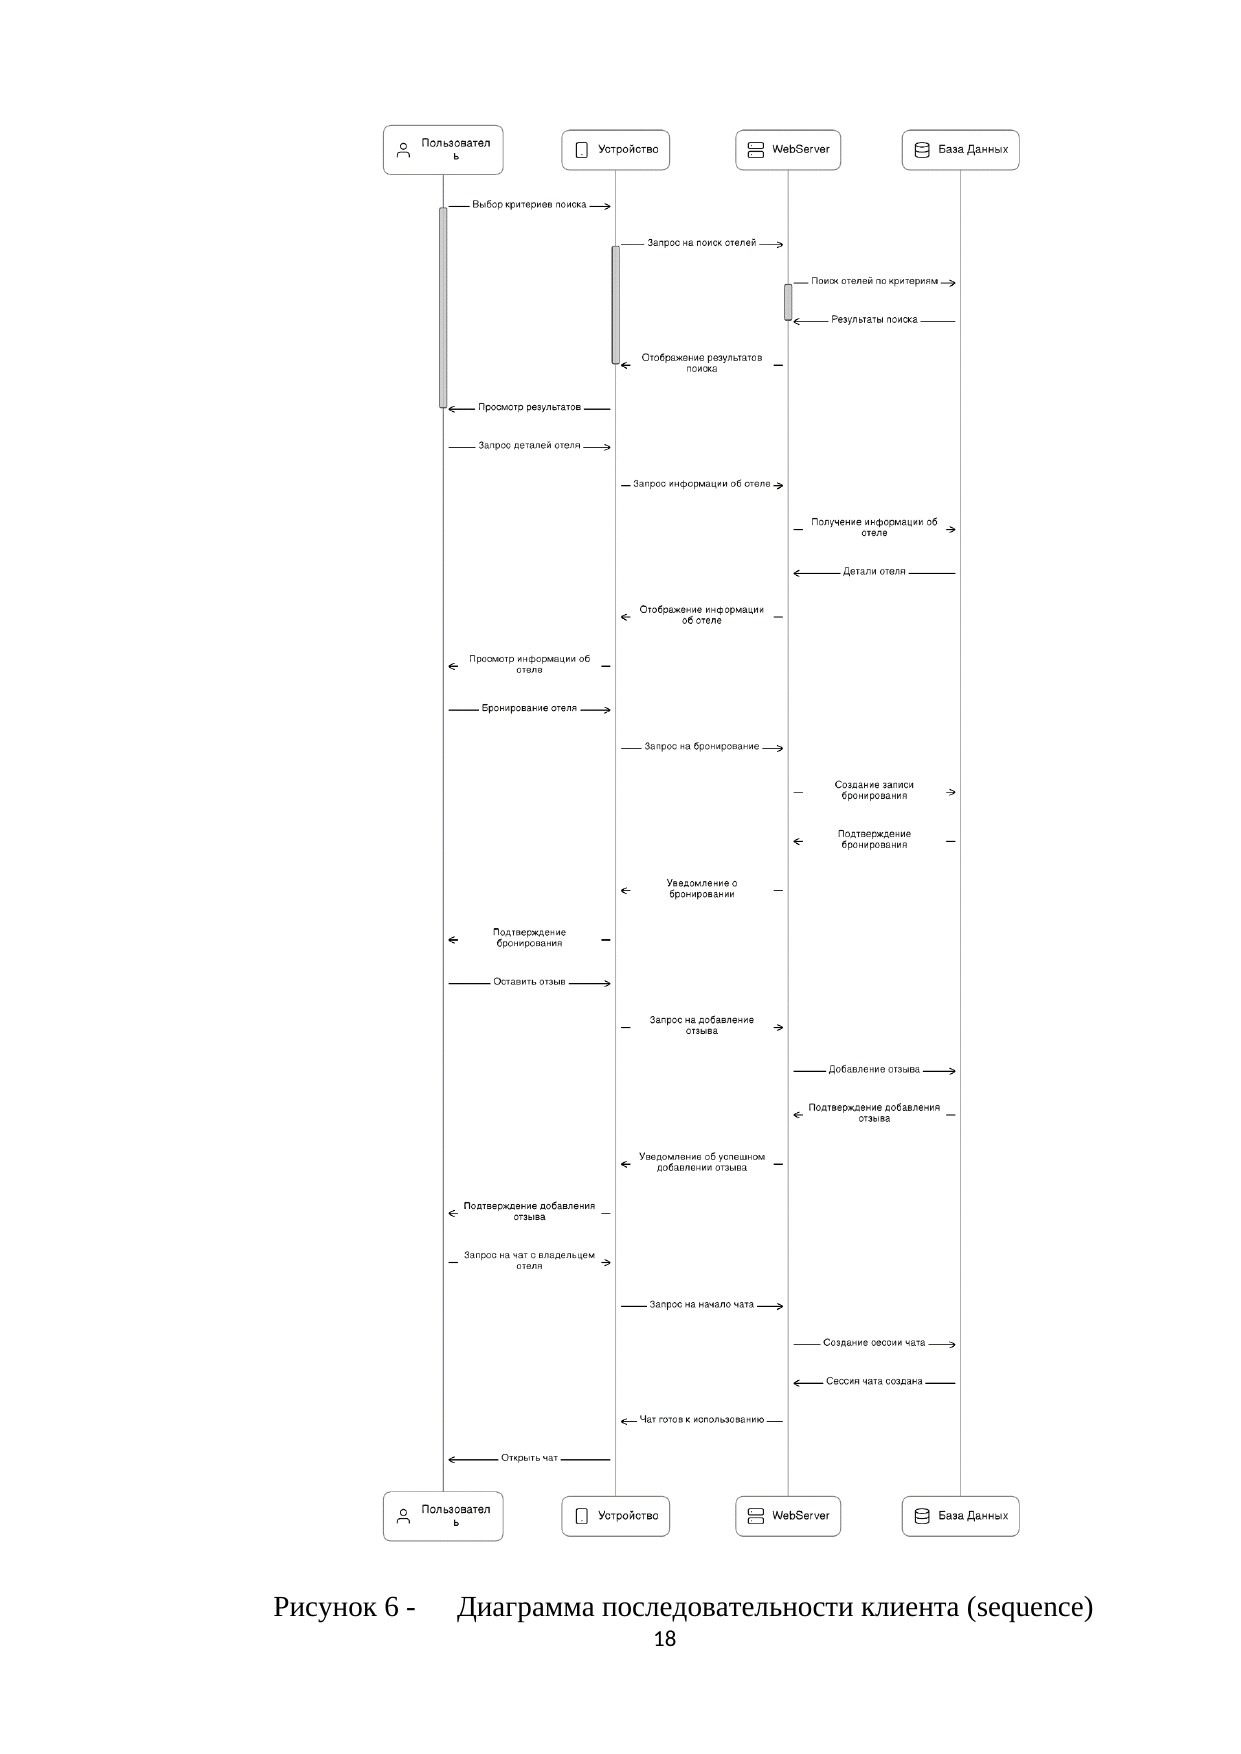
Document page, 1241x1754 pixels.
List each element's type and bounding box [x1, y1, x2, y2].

picture [377, 118, 1026, 1548]
